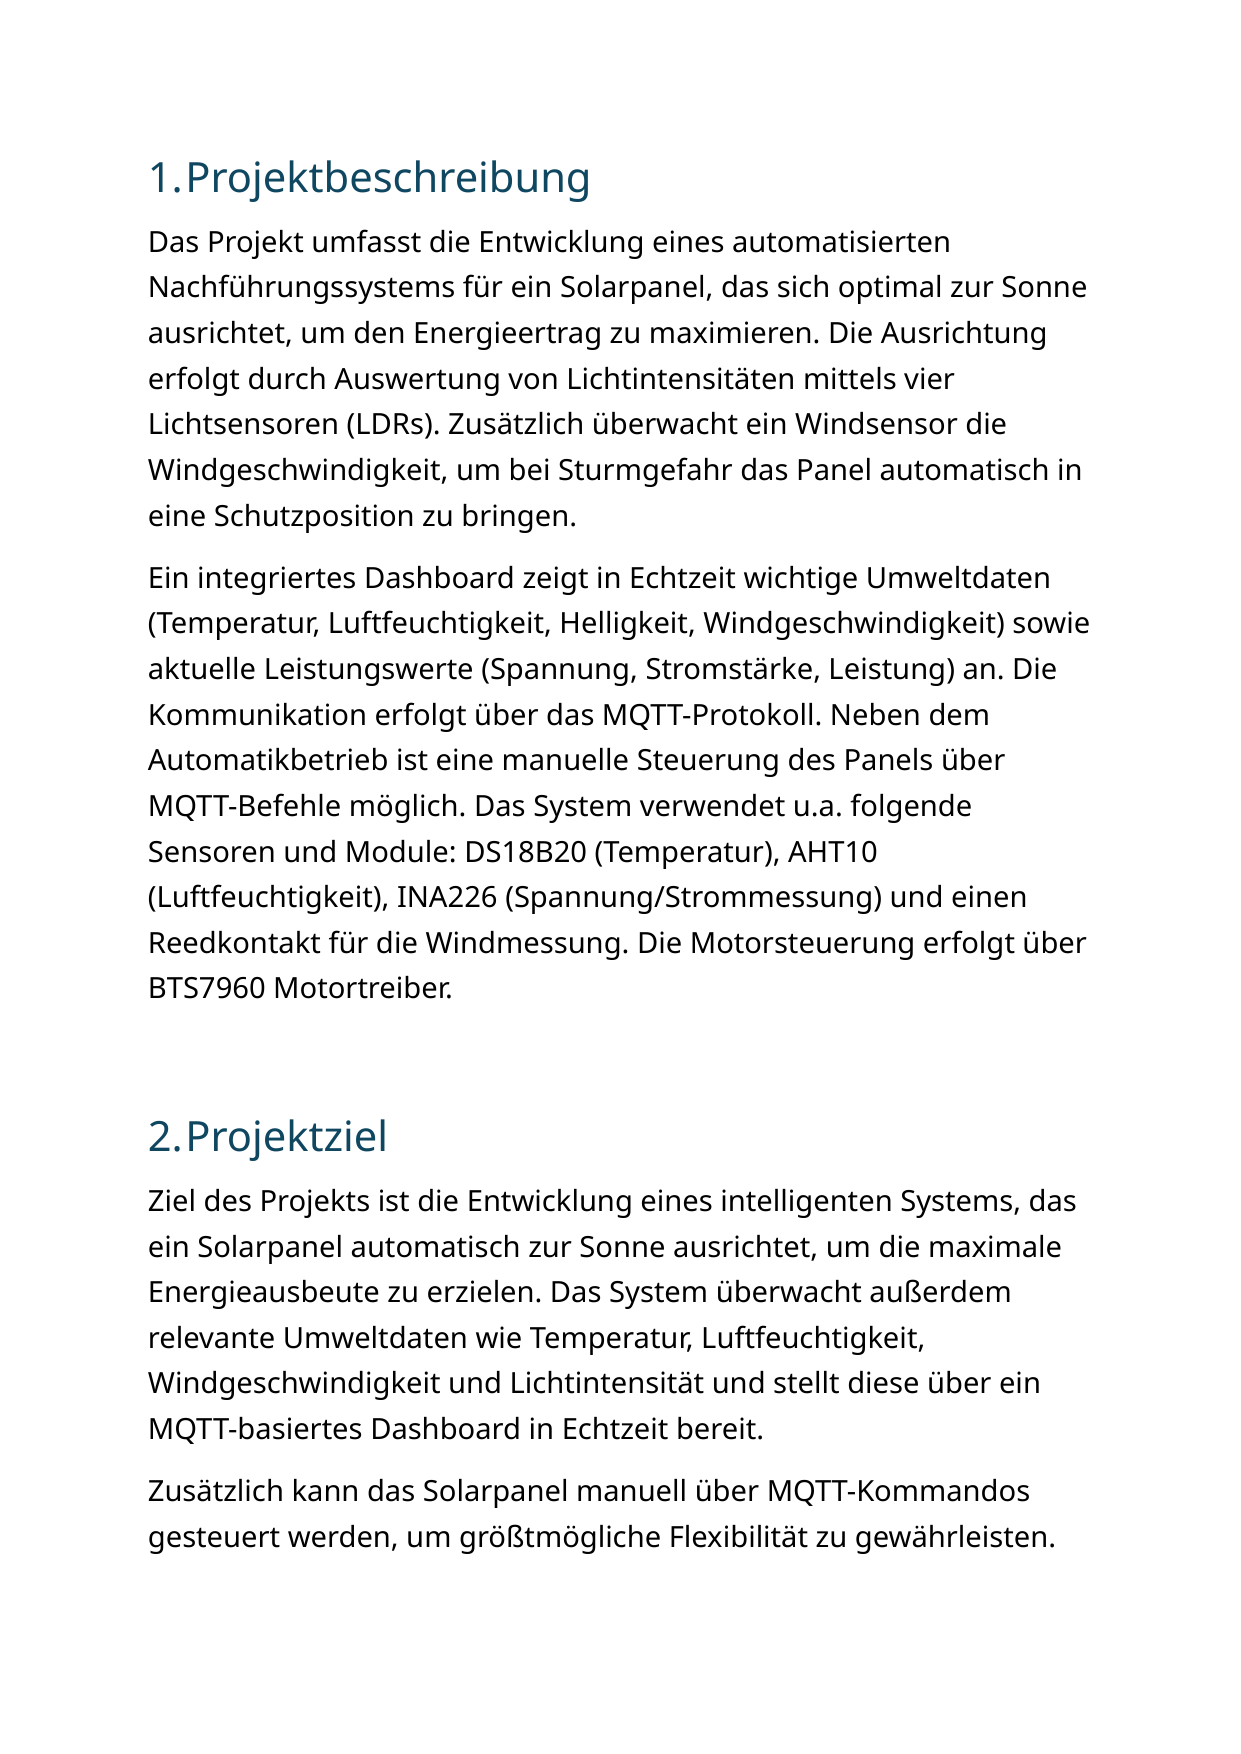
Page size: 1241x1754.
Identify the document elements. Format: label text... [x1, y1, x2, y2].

text Ziel des Projekts ist die Entwicklung eines intelligenten Systems, das ein Solarpanel automatisch zur Sonne ausrichtet, um die maximale Energieausbeute zu erzielen. Das System überwacht außerdem relevante Umweltdaten wie Temperatur, Luftfeuchtigkeit, Windgeschwindigkeit und Lichtintensität und stellt diese über ein MQTT-basiertes Dashboard in Echtzeit bereit. [148, 1180, 1093, 1448]
subtitle Projektbeschreibung [148, 148, 1093, 204]
subtitle Projektziel [148, 1107, 1093, 1163]
text Das Projekt umfasst die Entwicklung eines automatisierten Nachführungssystems für ein Solarpanel, das sich optimal zur Sonne ausrichtet, um den Energieertrag zu maximieren. Die Ausrichtung erfolgt durch Auswertung von Lichtintensitäten mittels vier Lichtsensoren (LDRs). Zusätzlich überwacht ein Windsensor die Windgeschwindigkeit, um bei Sturmgefahr das Panel automatisch in eine Schutzposition zu bringen. [148, 221, 1093, 534]
text Ein integriertes Dashboard zeigt in Echtzeit wichtige Umweltdaten (Temperatur, Luftfeuchtigkeit, Helligkeit, Windgeschwindigkeit) sowie aktuelle Leistungswerte (Spannung, Stromstärke, Leistung) an. Die Kommunikation erfolgt über das MQTT-Protokoll. Neben dem Automatikbetrieb ist eine manuelle Steuerung des Panels über MQTT-Befehle möglich. Das System verwendet u.a. folgende Sensoren und Module: DS18B20 (Temperatur), AHT10 (Luftfeuchtigkeit), INA226 (Spannung/Strommessung) und einen Reedkontakt für die Windmessung. Die Motorsteuerung erfolgt über BTS7960 Motortreiber. [148, 557, 1093, 1007]
text Zusätzlich kann das Solarpanel manuell über MQTT-Kommandos gesteuert werden, um größtmögliche Flexibilität zu gewährleisten. [148, 1471, 1093, 1556]
